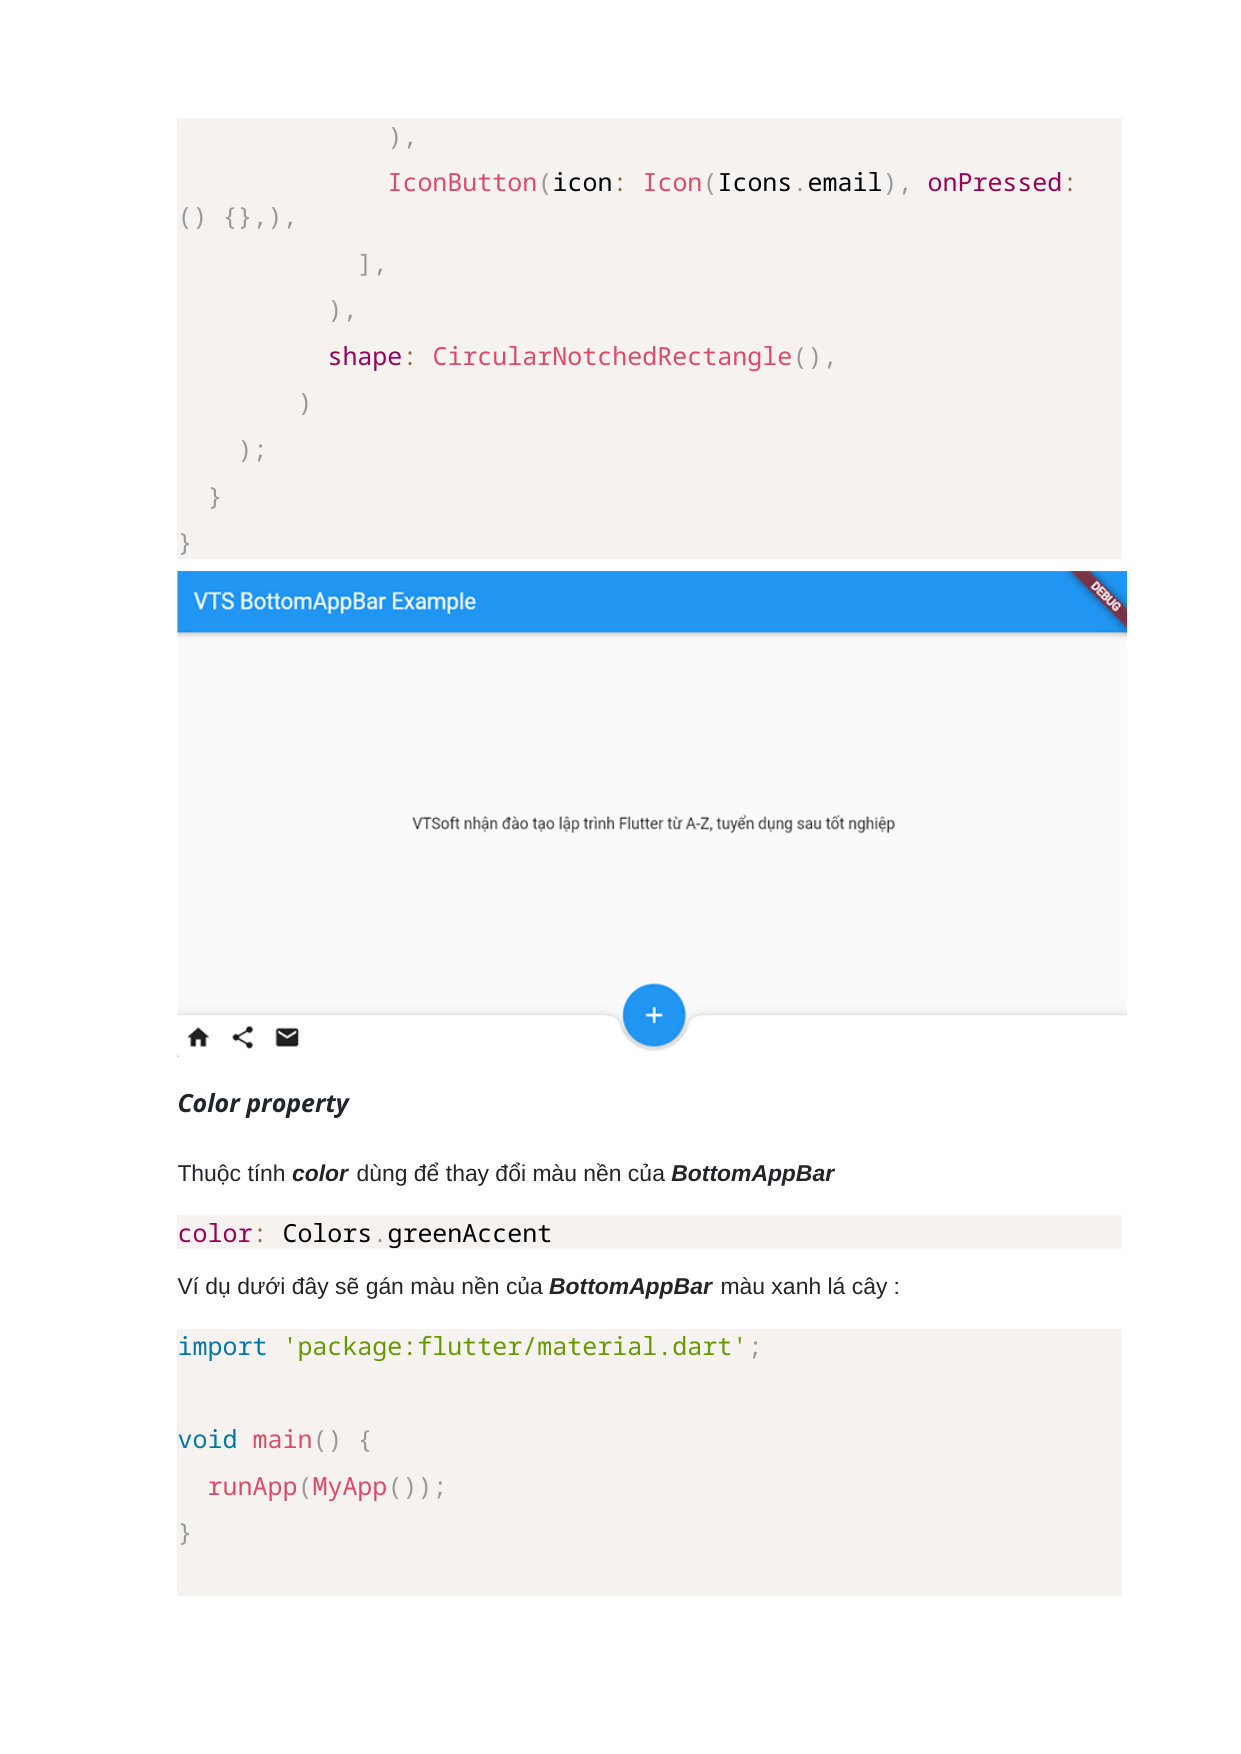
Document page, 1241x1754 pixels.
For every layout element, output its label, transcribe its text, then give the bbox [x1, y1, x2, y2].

text void main() { [177, 1422, 1122, 1456]
text IconButton(icon: Icon(Icons.email), onPressed: () {},), [177, 165, 1122, 233]
text Ví dụ dưới đây sẽ gán màu nền của BottomAppBar màu xanh lá cây : [177, 1262, 1122, 1299]
text runApp(MyApp()); [177, 1468, 1122, 1502]
picture [177, 571, 1128, 1057]
text color: Colors.greenAccent [177, 1215, 1122, 1249]
text } [177, 478, 1122, 512]
text ) [177, 385, 1122, 419]
text } [177, 525, 1122, 559]
text Thuộc tính color dùng để thay đổi màu nền của BottomAppBar [177, 1149, 1122, 1186]
text ); [177, 432, 1122, 466]
text ), [177, 292, 1122, 326]
text ), [177, 118, 1122, 152]
text } [177, 1515, 1122, 1549]
text Color property [177, 1086, 1122, 1119]
text import 'package:flutter/material.dart'; [177, 1329, 1122, 1363]
text ], [177, 245, 1122, 279]
text shape: CircularNotchedRectangle(), [177, 338, 1122, 372]
